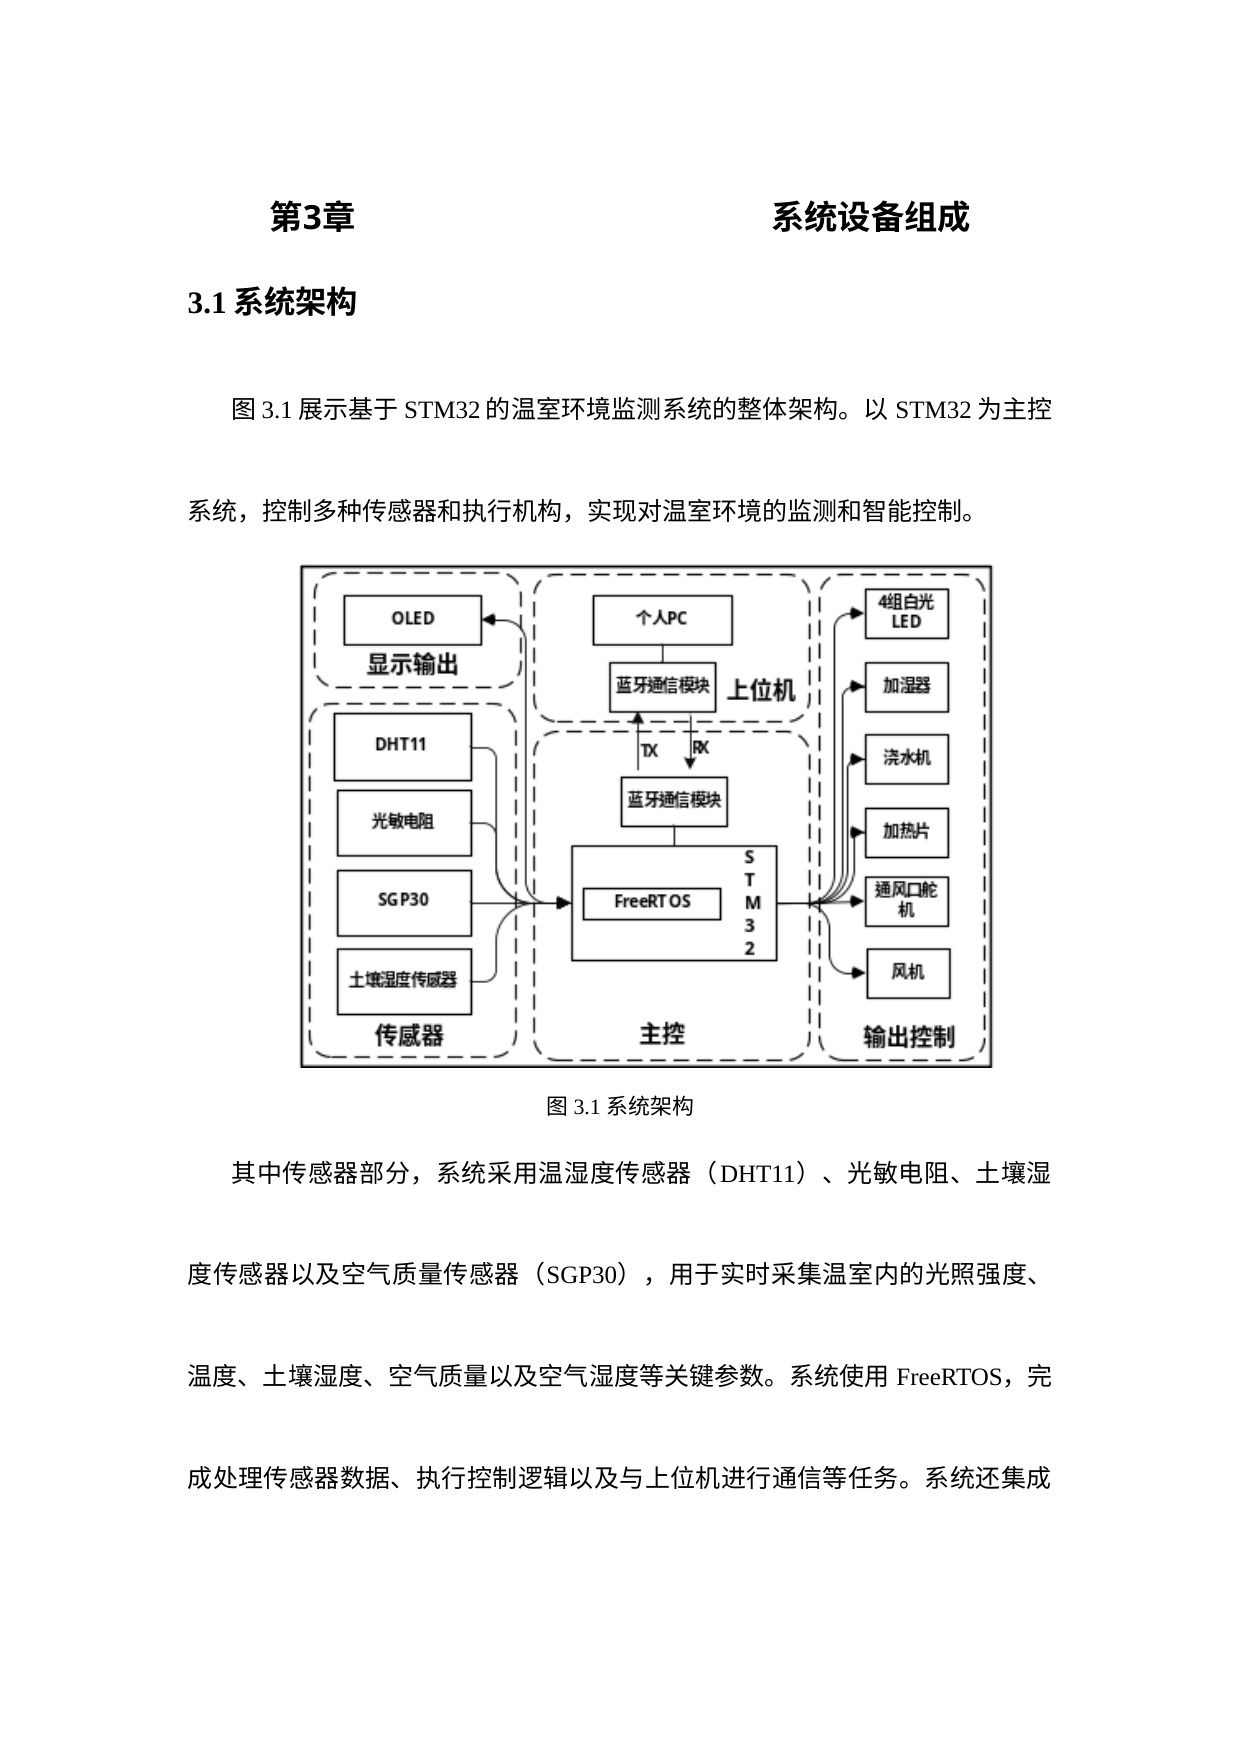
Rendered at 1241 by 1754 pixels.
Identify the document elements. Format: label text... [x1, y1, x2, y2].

text 3.1系统架构 [187, 266, 1053, 334]
list 系统设备组成 [187, 181, 1053, 249]
text 图 3.1 系统架构 [187, 1087, 1053, 1121]
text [187, 1137, 1053, 1511]
text 图3.1展示基于STM32的温室环境监测系统的整体架构。以STM32为主控系统，控制多种传感器和执行机构，实现对温室环境的监测和智能控制。 [187, 373, 1053, 543]
